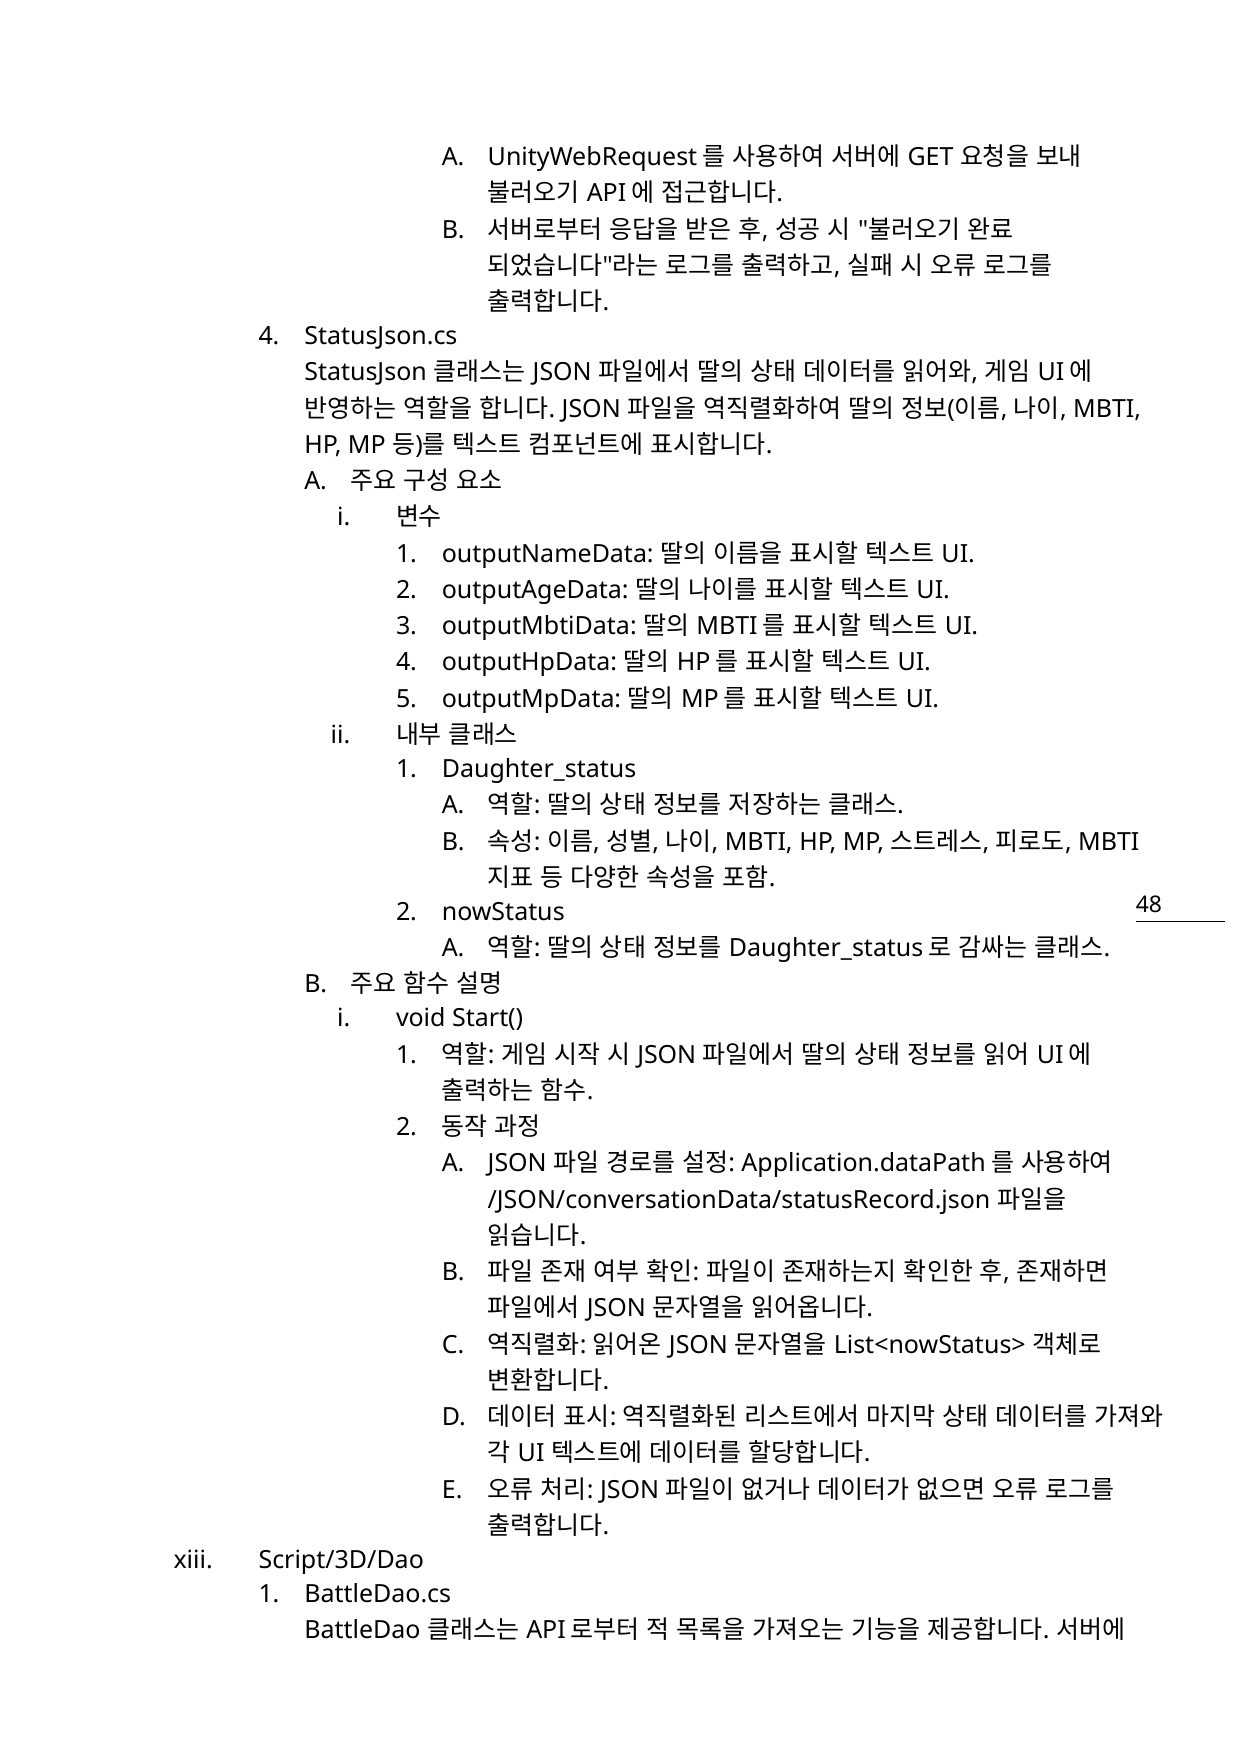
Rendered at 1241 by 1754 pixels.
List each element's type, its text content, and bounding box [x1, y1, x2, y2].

list 데이터 표시: 역직렬화된 리스트에서 마지막 상태 데이터를 가져와 각 UI 텍스트에 데이터를 할당합니다. [442, 1397, 1165, 1469]
list JSON 파일 경로를 설정: Application.dataPath를 사용하여 /JSON/conversationData/statusRecord.json 파일을 읽습니다. [442, 1143, 1165, 1252]
list outputMpData: 딸의 MP를 표시할 텍스트 UI. [396, 678, 1165, 714]
list void Start() [350, 1000, 1165, 1034]
list UnityWebRequest를 사용하여 서버에 GET 요청을 보내 불러오기 API에 접근합니다. [442, 137, 1165, 209]
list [258, 1576, 1165, 1646]
list 주요 구성 요소 [304, 461, 1165, 497]
list 내부 클래스 [350, 714, 1165, 751]
list 역할: 게임 시작 시 JSON 파일에서 딸의 상태 정보를 읽어 UI에 출력하는 함수. [396, 1034, 1165, 1107]
list outputNameData: 딸의 이름을 표시할 텍스트 UI. [396, 533, 1165, 569]
list nowStatus [396, 893, 1165, 927]
list 역직렬화: 읽어온 JSON 문자열을 List<nowStatus> 객체로 변환합니다. [442, 1324, 1165, 1397]
list 주요 함수 설명 [304, 964, 1165, 1000]
list Script/3D/Dao [212, 1542, 1165, 1576]
list 동작 과정 [396, 1107, 1165, 1143]
list 속성: 이름, 성별, 나이, MBTI, HP, MP, 스트레스, 피로도, MBTI 지표 등 다양한 속성을 포함. [442, 821, 1165, 893]
list StatusJson.cs StatusJson 클래스는 JSON 파일에서 딸의 상태 데이터를 읽어와, 게임 UI에 반영하는 역할을 합니다. JSON 파일을 역직렬화하여 딸의 정보(이름, 나이, MBTI, HP, MP 등)를 텍스트 컴포넌트에 표시합니다. [258, 318, 1165, 461]
list 역할: 딸의 상태 정보를 Daughter_status로 감싸는 클래스. [442, 927, 1165, 964]
list outputAgeData: 딸의 나이를 표시할 텍스트 UI. [396, 569, 1165, 606]
list 오류 처리: JSON 파일이 없거나 데이터가 없으면 오류 로그를 출력합니다. [442, 1469, 1165, 1542]
list Daughter_status [396, 751, 1165, 785]
list 역할: 딸의 상태 정보를 저장하는 클래스. [442, 785, 1165, 821]
list 파일 존재 여부 확인: 파일이 존재하는지 확인한 후, 존재하면 파일에서 JSON 문자열을 읽어옵니다. [442, 1252, 1165, 1324]
list outputMbtiData: 딸의 MBTI를 표시할 텍스트 UI. [396, 606, 1165, 642]
list 변수 [350, 497, 1165, 533]
list outputHpData: 딸의 HP를 표시할 텍스트 UI. [396, 642, 1165, 678]
list 서버로부터 응답을 받은 후, 성공 시 "불러오기 완료 되었습니다"라는 로그를 출력하고, 실패 시 오류 로그를 출력합니다. [442, 209, 1165, 318]
